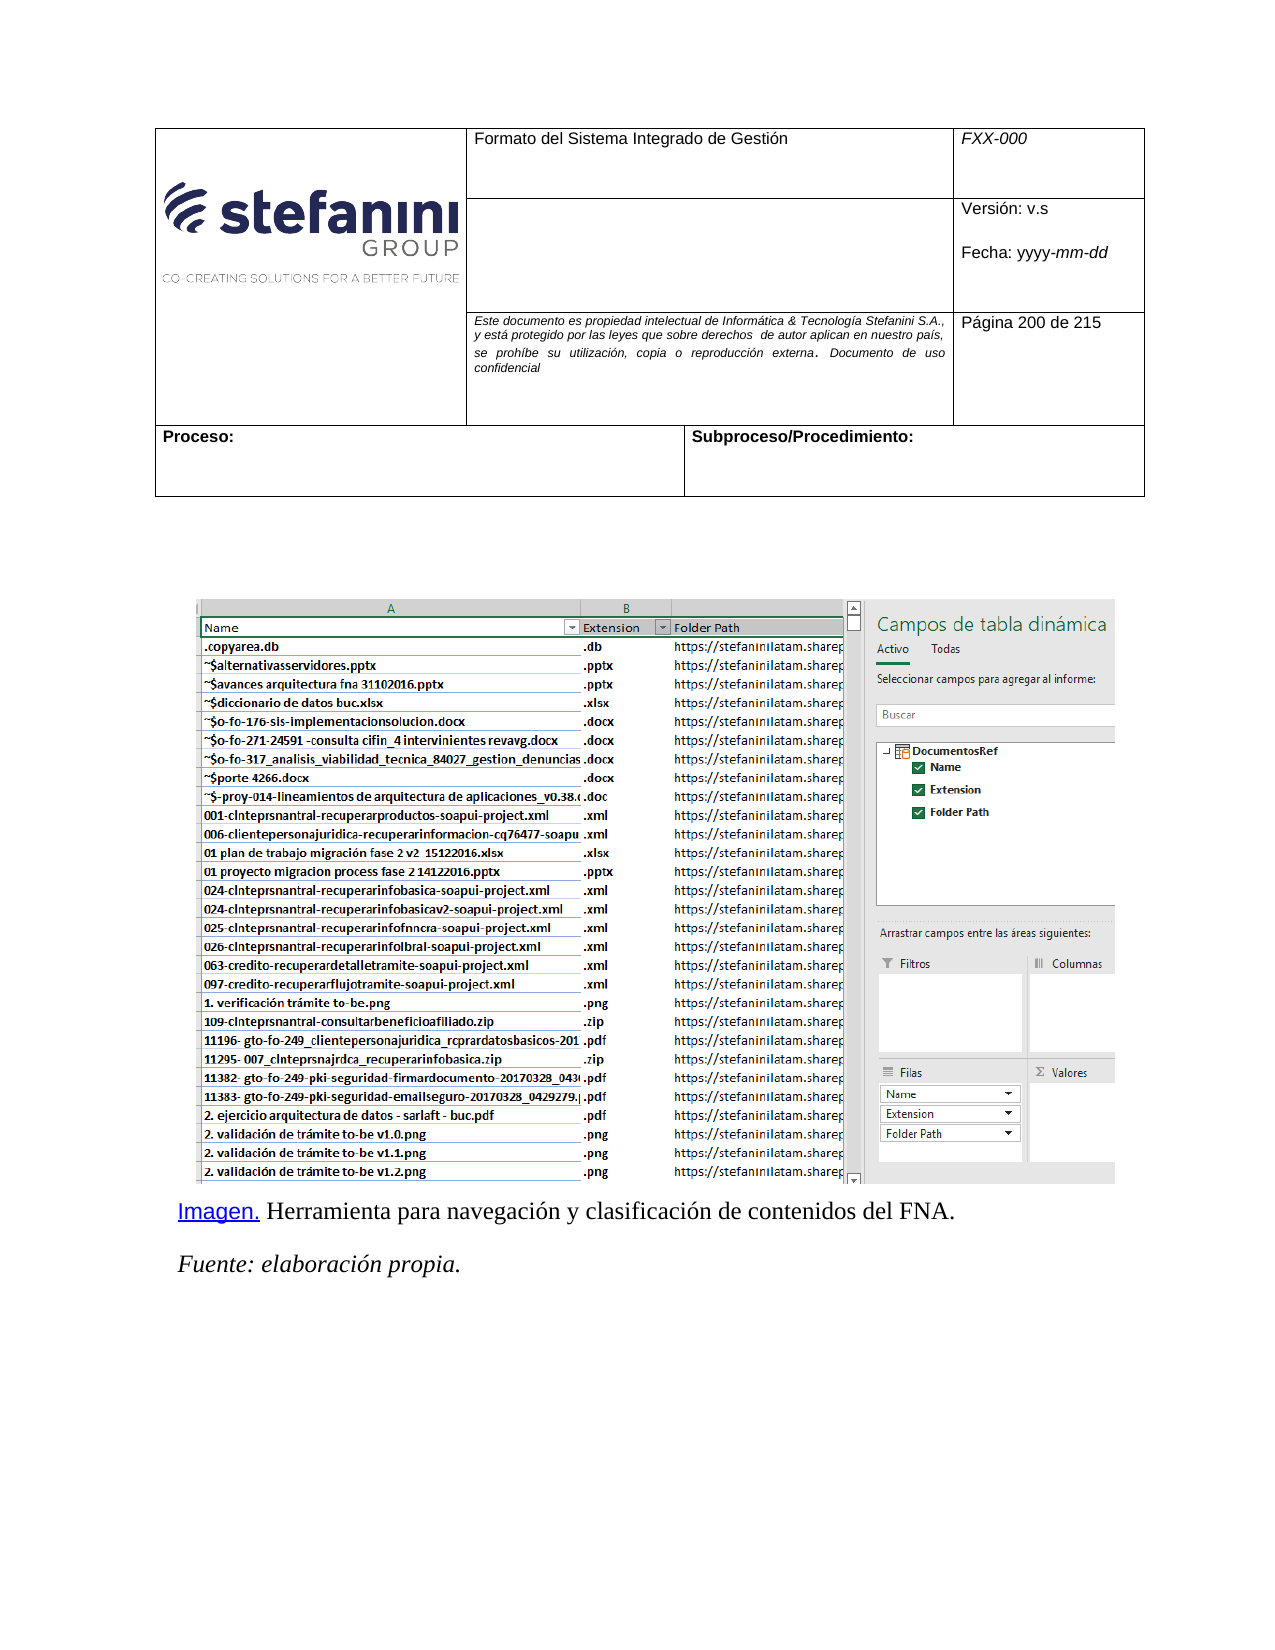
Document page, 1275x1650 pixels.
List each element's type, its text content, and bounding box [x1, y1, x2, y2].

text Imagen. Herramienta para navegación y clasificación de contenidos del FNA. [177, 1196, 1098, 1224]
text Fuente: elaboración propia. [177, 1249, 1098, 1278]
picture [196, 599, 1115, 1184]
picture [162, 182, 460, 286]
